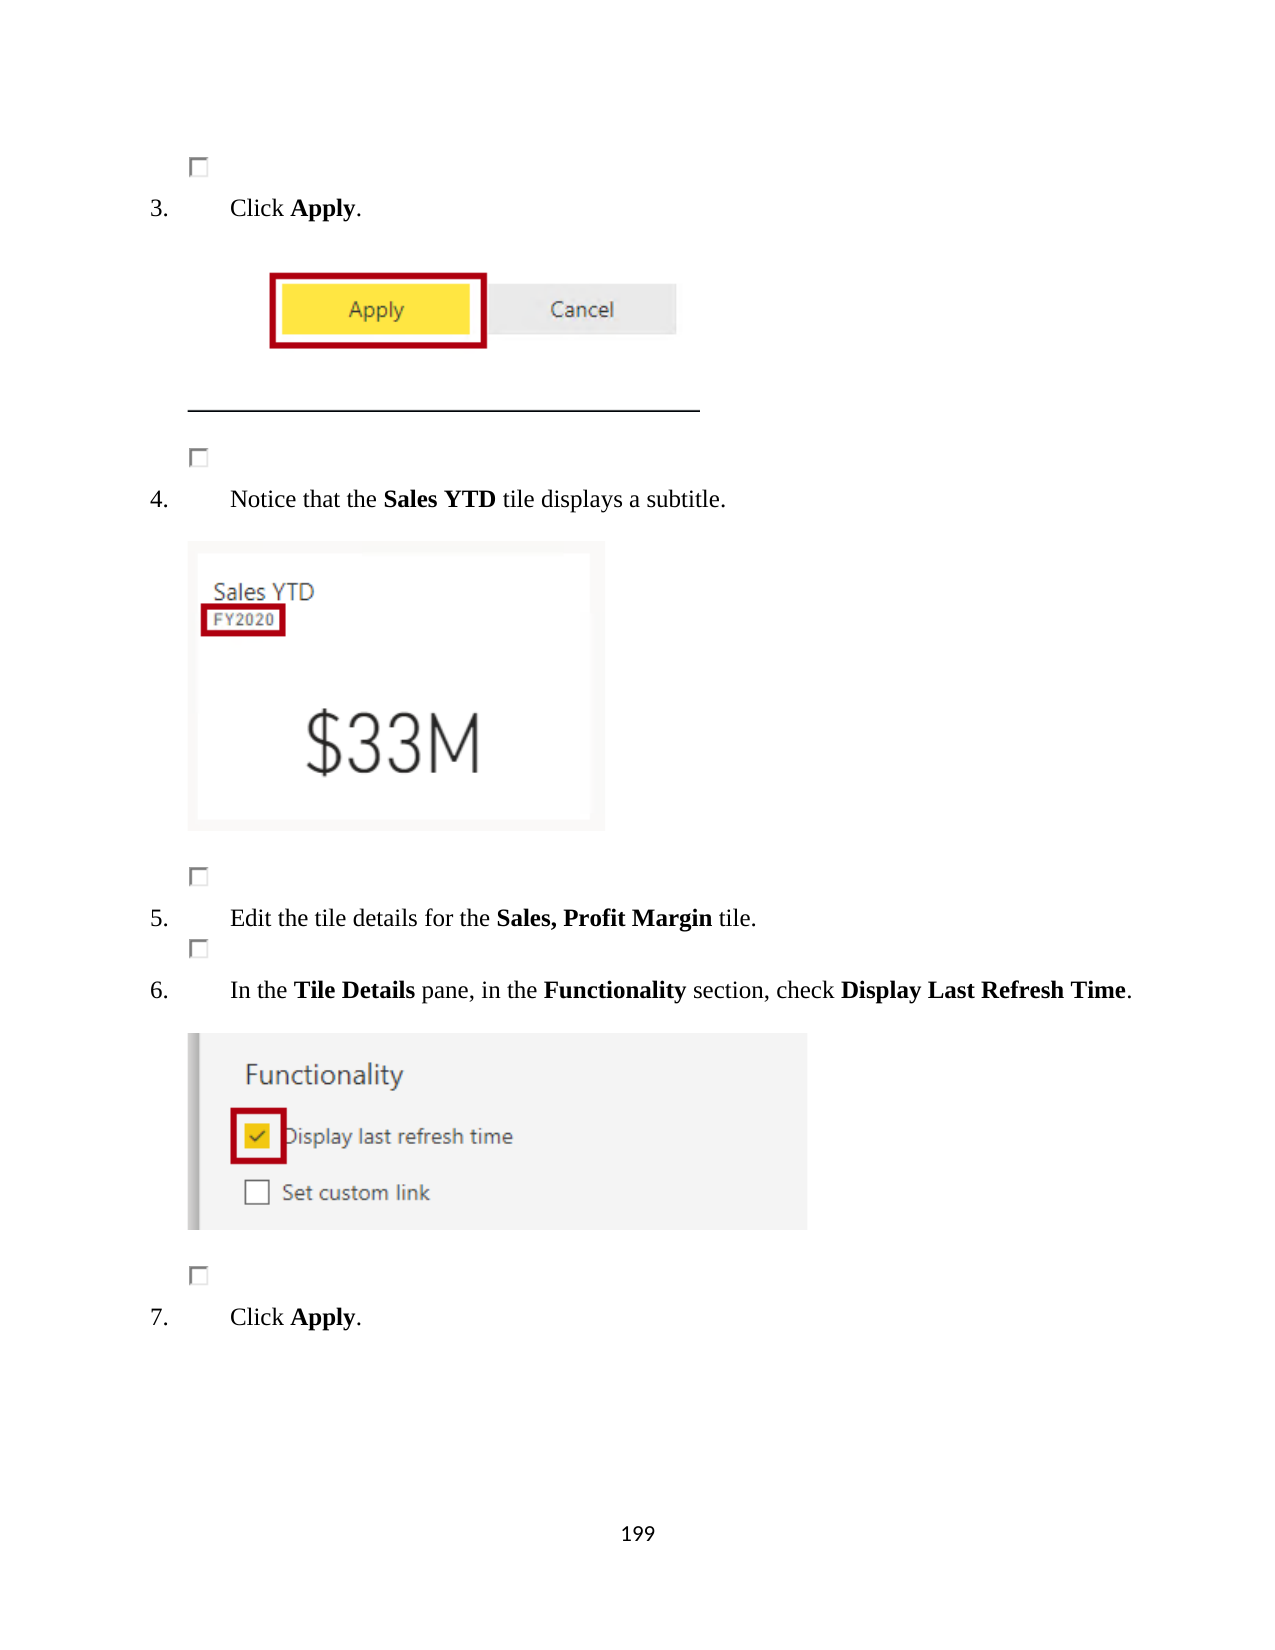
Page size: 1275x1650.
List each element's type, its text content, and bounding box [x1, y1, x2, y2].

picture [187, 251, 700, 412]
picture [187, 541, 605, 831]
list Notice that the Sales YTD tile displays a subtitle. [150, 440, 1162, 513]
list Click Apply. [150, 1259, 1162, 1331]
list Edit the tile details for the Sales, Profit Margin tile. [150, 859, 1162, 932]
list Click Apply. [150, 150, 1162, 222]
picture [187, 1033, 808, 1230]
list In the Tile Details pane, in the Functionality section, check Display Last Refresh Time. [150, 932, 1162, 1004]
